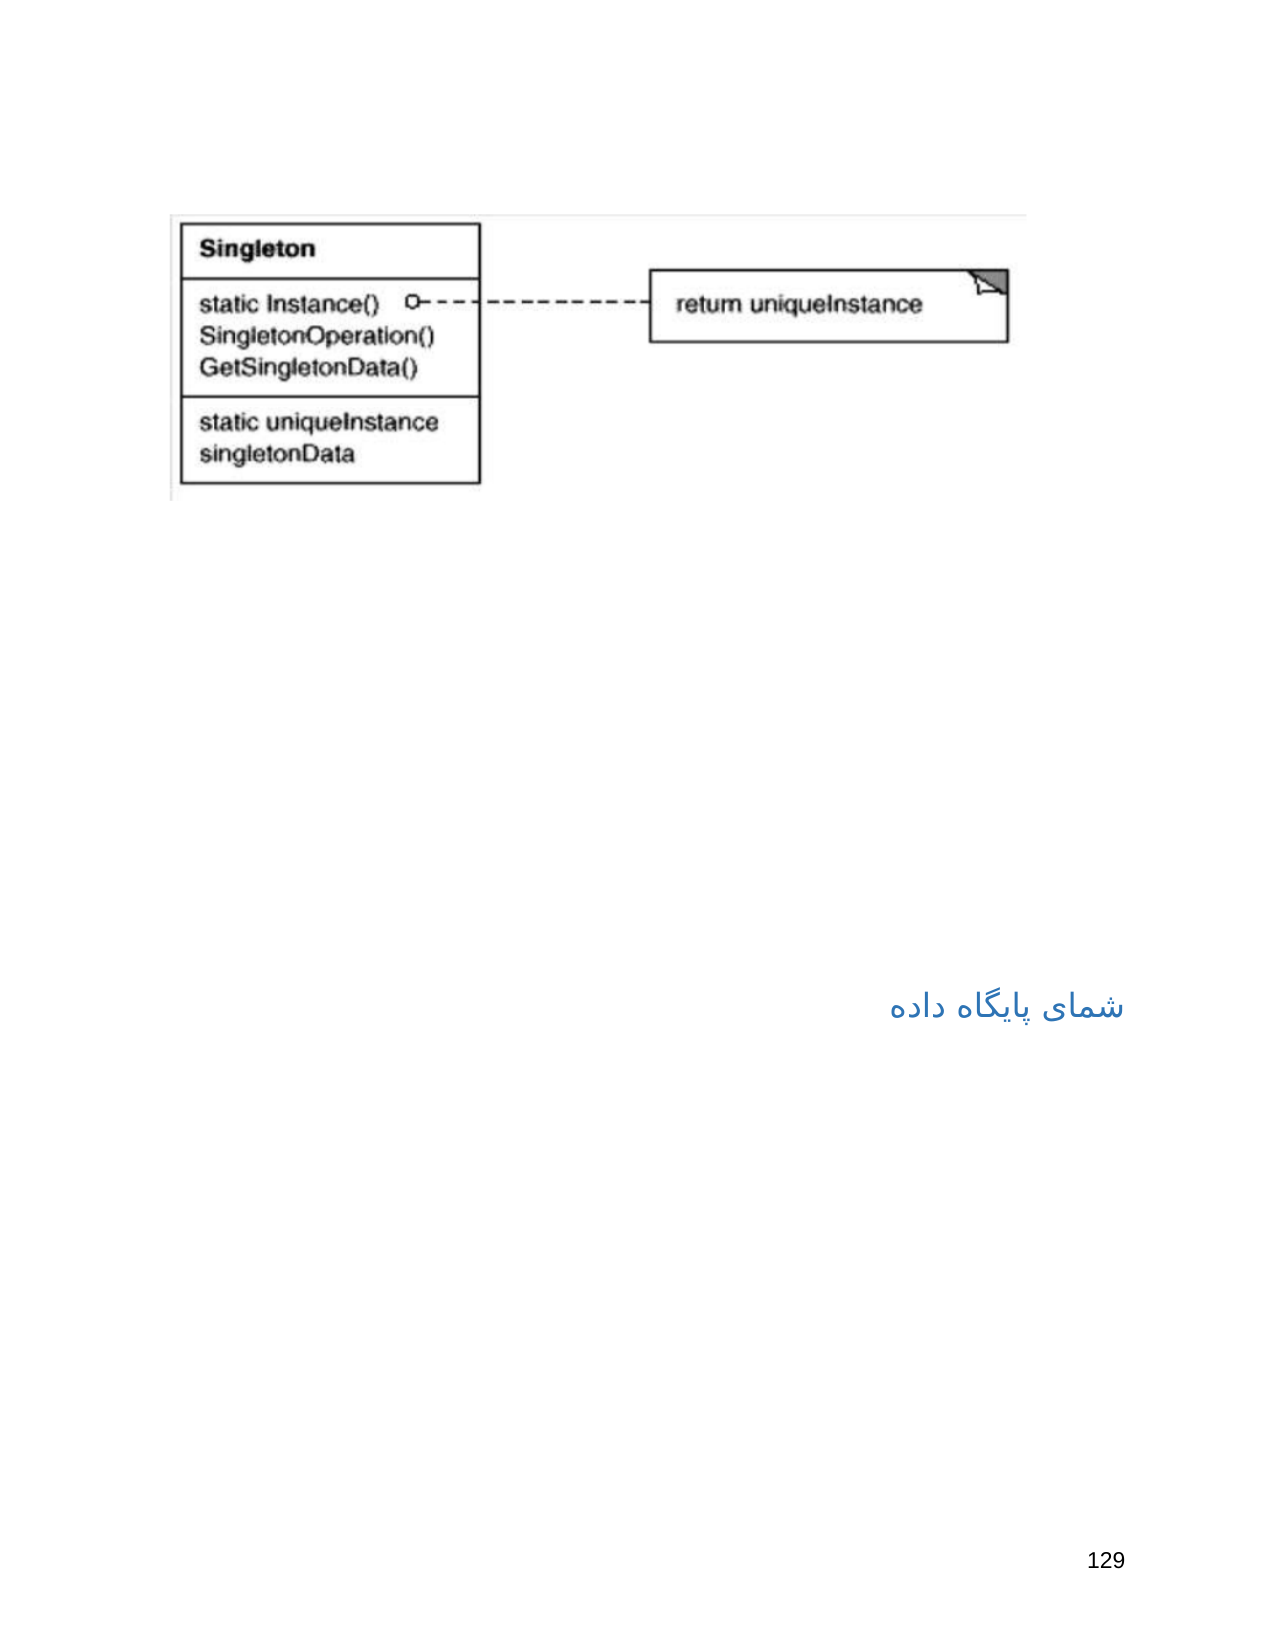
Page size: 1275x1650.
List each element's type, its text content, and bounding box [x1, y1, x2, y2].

subtitle شمای پایگاه داده [150, 987, 1125, 1025]
picture [150, 150, 1125, 538]
